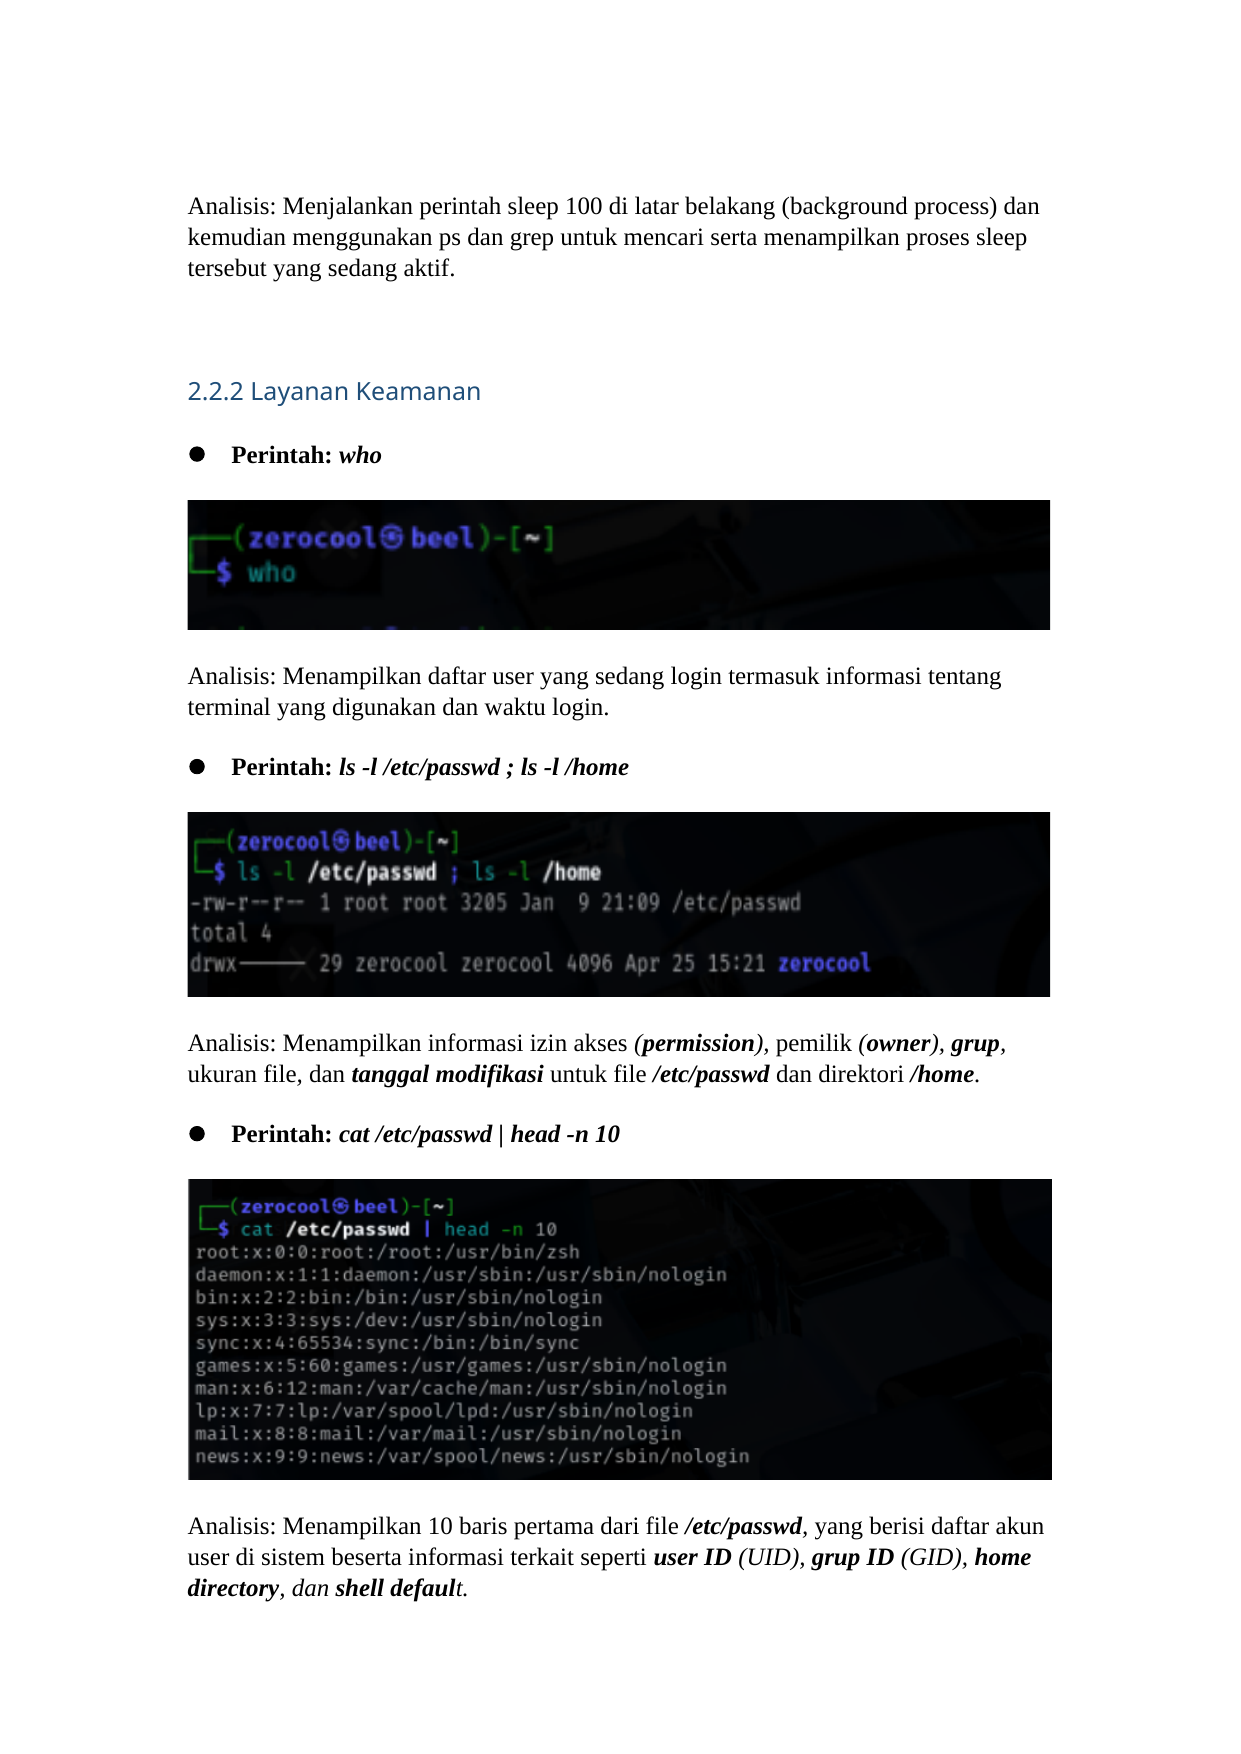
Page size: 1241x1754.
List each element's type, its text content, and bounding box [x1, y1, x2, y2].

picture [187, 1179, 1052, 1480]
subtitle 2.2.2 Layanan Keamanan [187, 374, 1053, 408]
picture [187, 500, 1051, 630]
text Analisis: Menampilkan daftar user yang sedang login termasuk informasi tentang terminal yang digunakan dan waktu login. [187, 661, 1053, 721]
list Perintah: cat /etc/passwd | head -n 10 [187, 1119, 1053, 1148]
text Analisis: Menjalankan perintah sleep 100 di latar belakang (background process) dan kemudian menggunakan ps dan grep untuk mencari serta menampilkan proses sleep tersebut yang sedang aktif. [187, 191, 1053, 282]
list Perintah: ls -l /etc/passwd ; ls -l /home [187, 752, 1053, 781]
text Analisis: Menampilkan informasi izin akses (permission), pemilik (owner), grup, ukuran file, dan tanggal modifikasi untuk file /etc/passwd dan direktori /home. [187, 1028, 1053, 1088]
picture [187, 812, 1050, 997]
list Perintah: who [187, 440, 1053, 468]
text Analisis: Menampilkan 10 baris pertama dari file /etc/passwd, yang berisi daftar akun user di sistem beserta informasi terkait seperti user ID (UID), grup ID (GID), home directory, dan shell default. [187, 1511, 1053, 1602]
